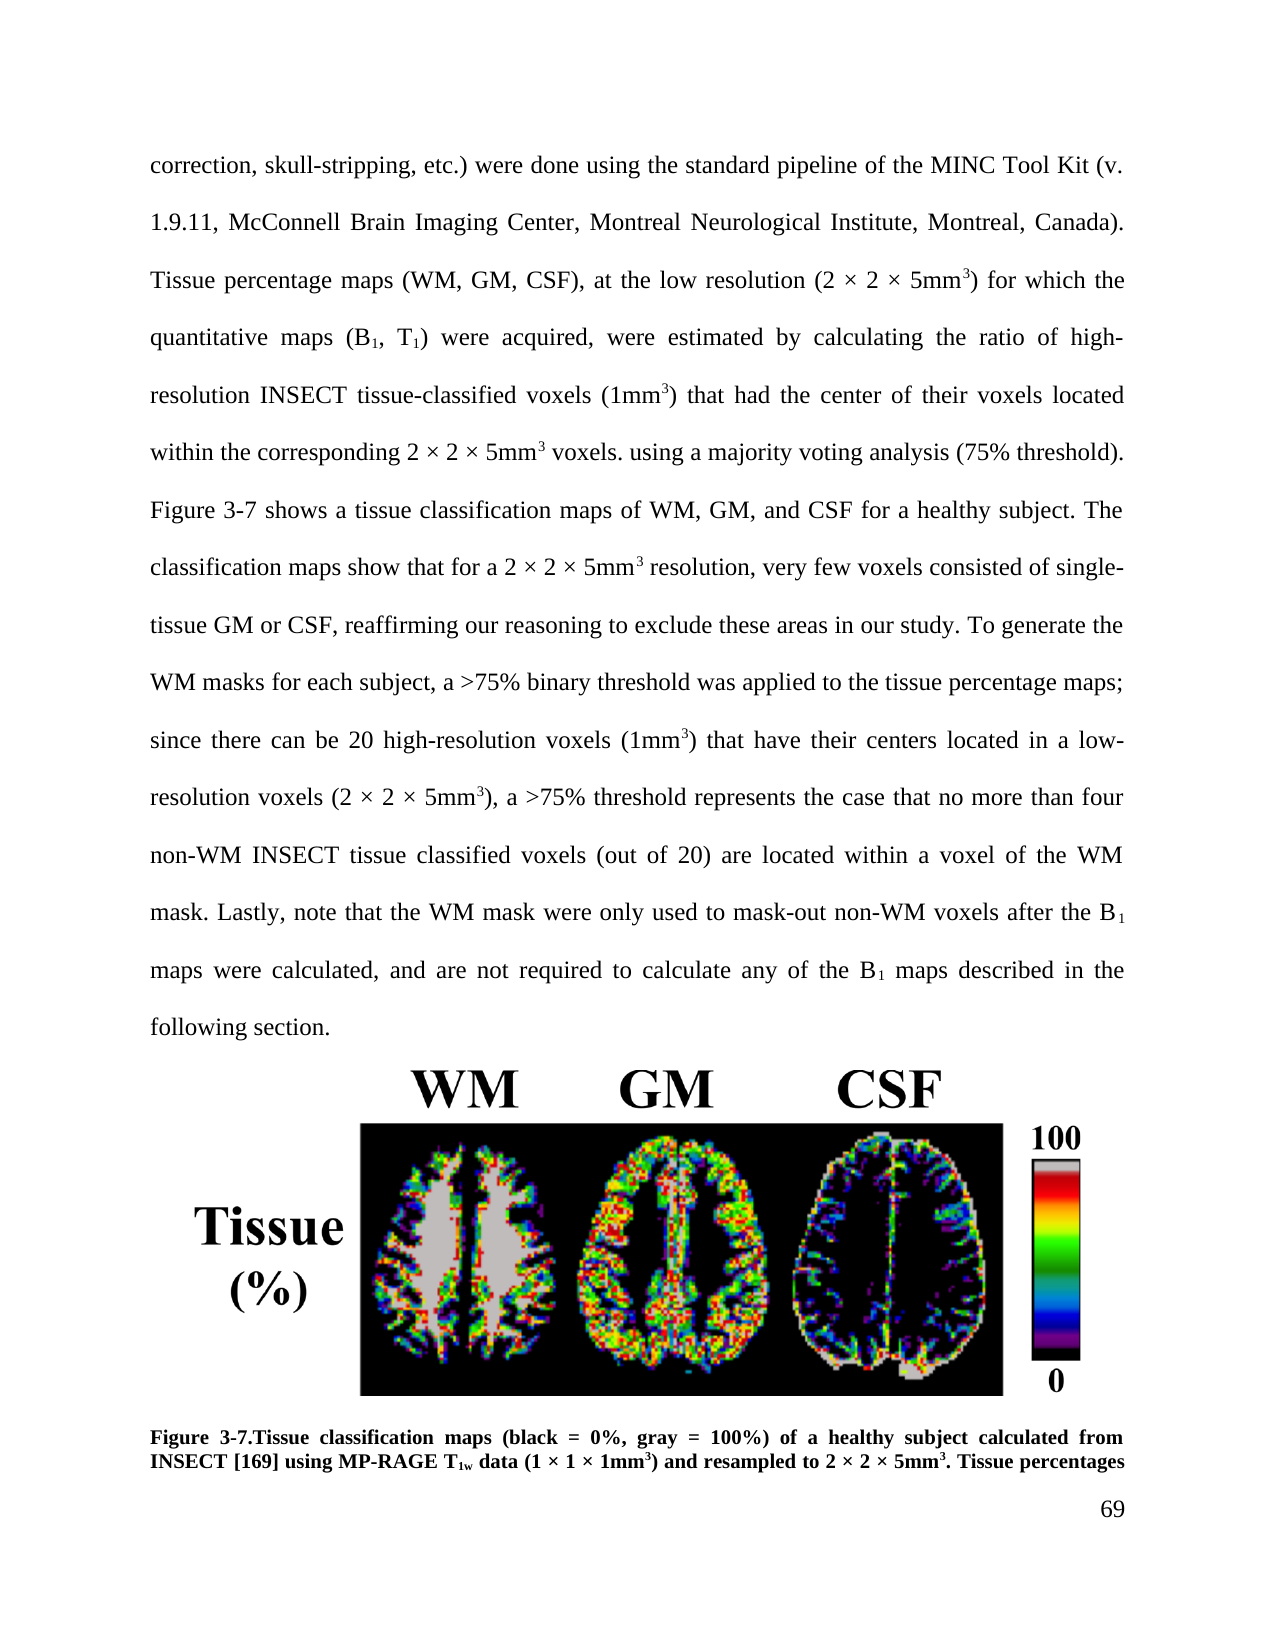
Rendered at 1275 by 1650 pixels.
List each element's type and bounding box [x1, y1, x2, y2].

text [150, 1425, 1125, 1473]
picture [194, 1070, 1081, 1396]
text [150, 150, 1125, 1041]
